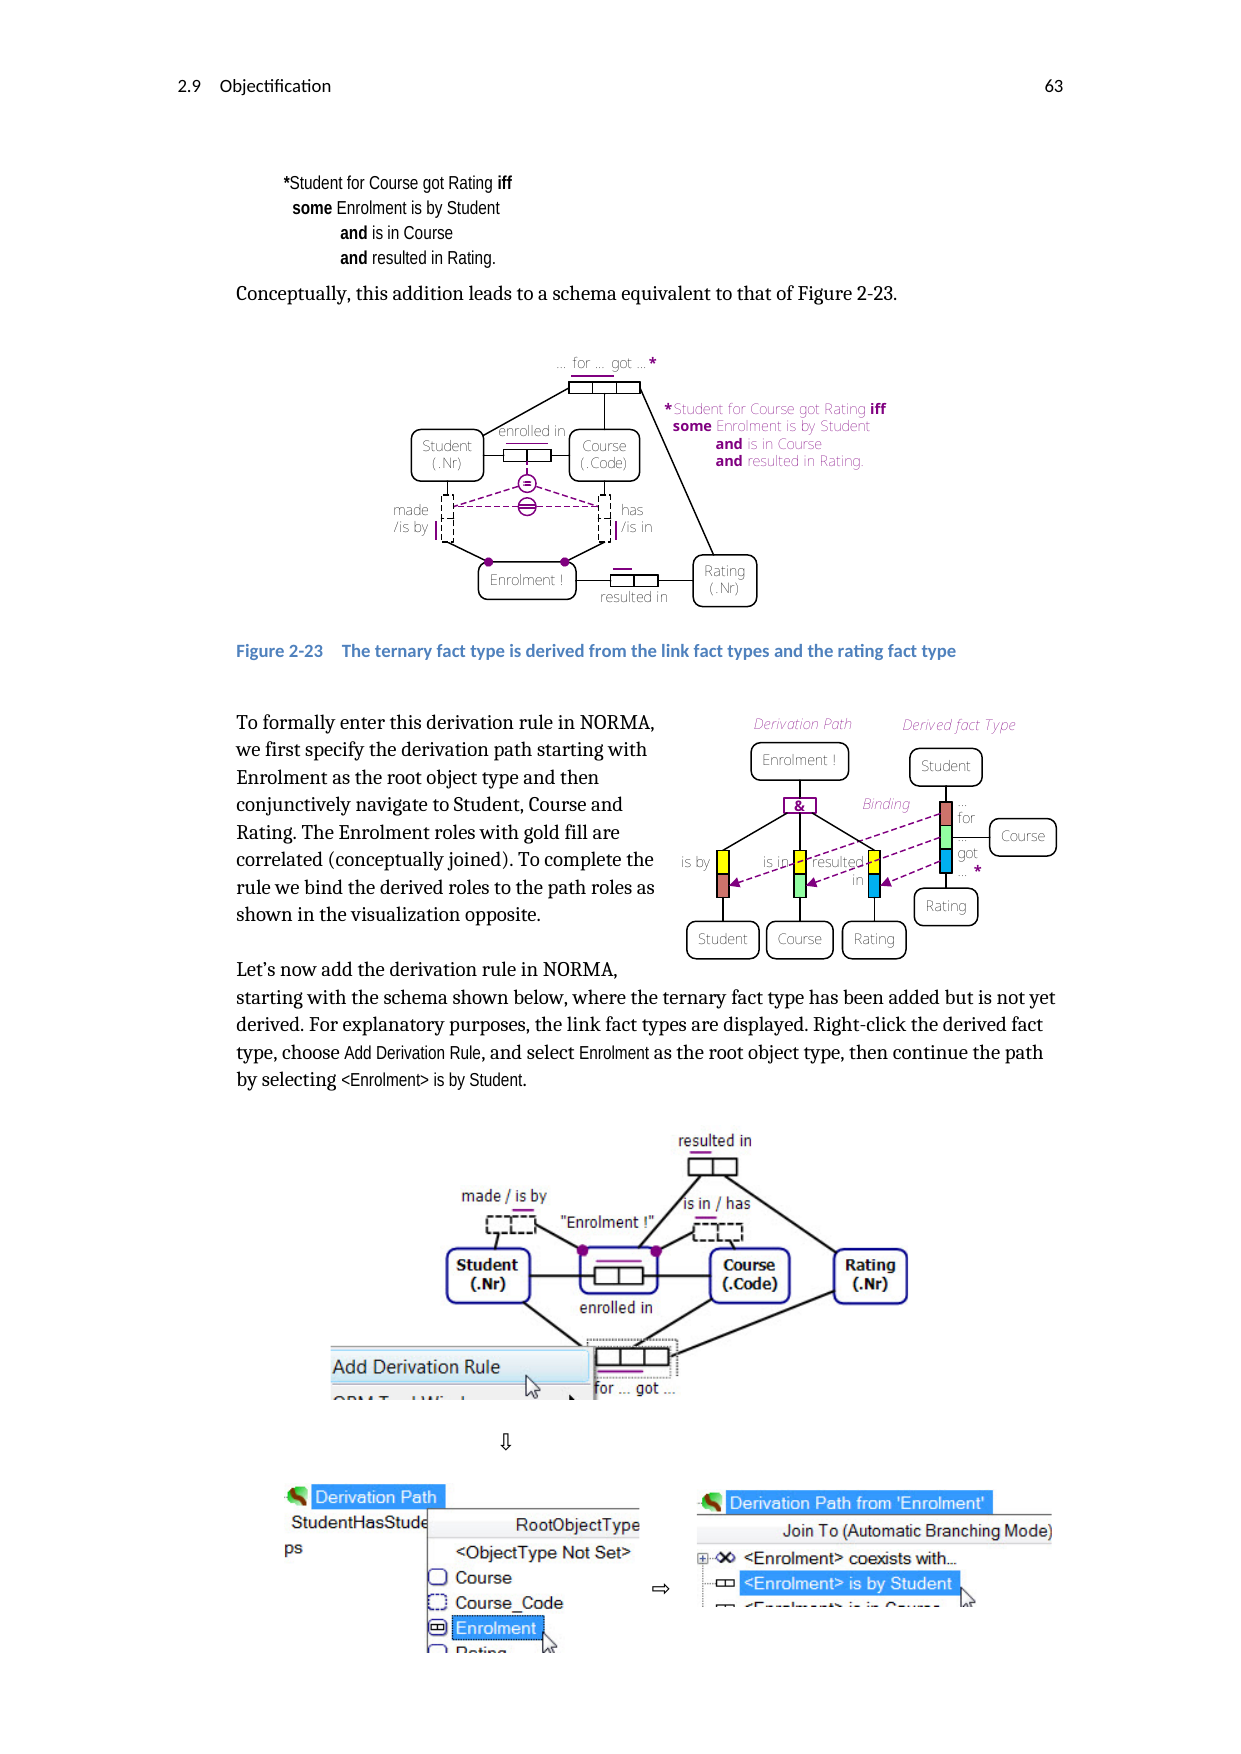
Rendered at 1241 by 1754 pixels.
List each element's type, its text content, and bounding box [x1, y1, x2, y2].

picture [284, 1483, 640, 1572]
text some Enrolment is by Student [248, 197, 1063, 219]
text ⇨ [236, 1572, 1063, 1603]
picture [696, 1603, 1052, 1607]
text and resulted in Rating. [248, 247, 1063, 268]
picture [330, 1125, 909, 1400]
text ⇩ [236, 1426, 1063, 1457]
text *Student for Course got Rating iff [248, 172, 1063, 193]
text To formally enter this derivation rule in NORMA, we first specify the derivation path starting with Enrolment as the root object type and then conjunctively navigate to Student, Course and Rating. The Enrolment roles with gold fill are correlated (conceptually joined). To complete the rule we bind the derived roles to the path roles as shown in the visualization opposite. [236, 711, 1063, 927]
text Let’s now add the derivation rule in NORMA, starting with the schema shown below, where the ternary fact type has been added but is not yet derived. For explanatory purposes, the link fact types are displayed. Right-click the derived fact type, choose Add Derivation Rule, and select Enrolment as the root object type, then continue the path by selecting <Enrolment> is by Student. [236, 958, 1063, 1092]
text and is in Course [248, 222, 1063, 243]
picture [696, 1489, 1052, 1572]
picture [284, 1603, 640, 1653]
